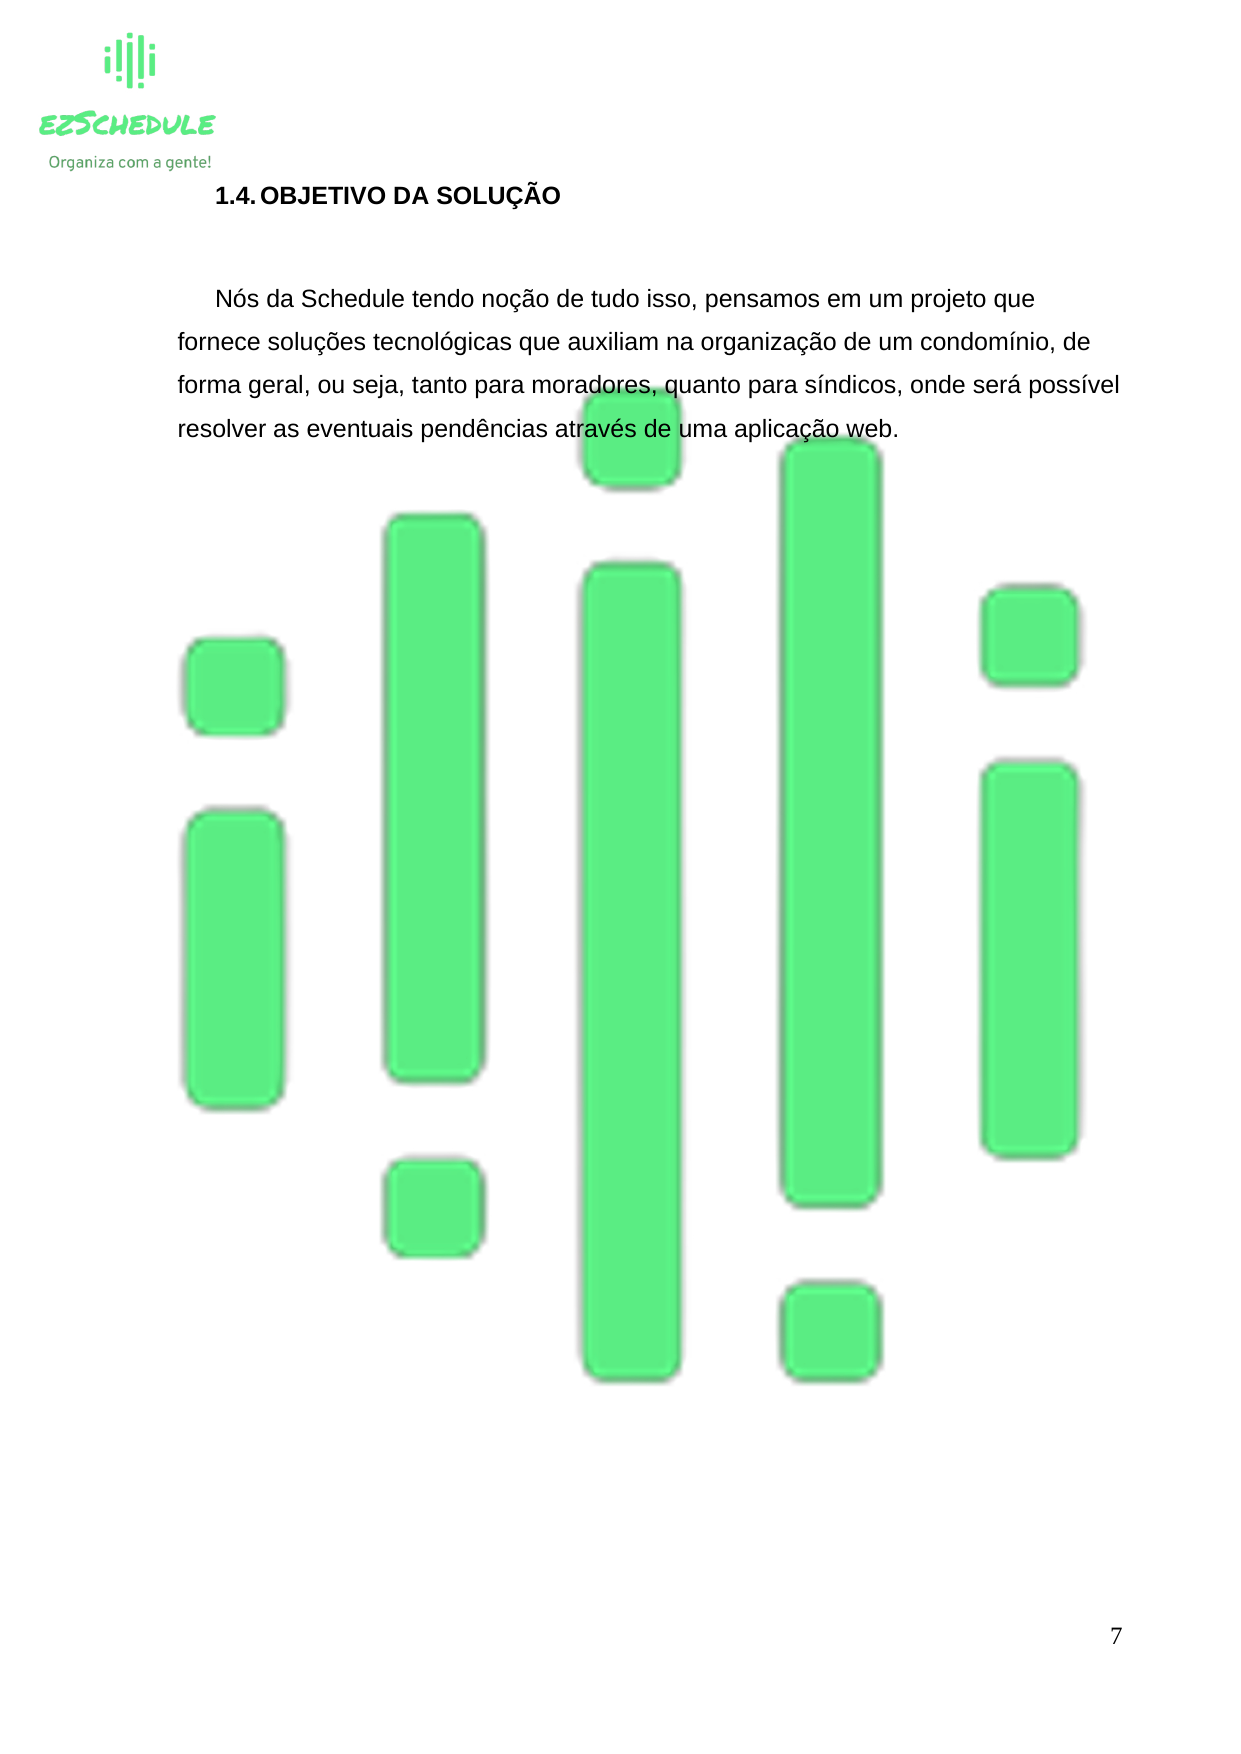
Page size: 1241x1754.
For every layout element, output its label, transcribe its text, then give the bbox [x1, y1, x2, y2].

picture [0, 0, 1241, 1754]
text Nós da Schedule tendo noção de tudo isso, pensamos em um projeto que fornece soluções tecnológicas que auxiliam na organização de um condomínio, de forma geral, ou seja, tanto para moradores, quanto para síndicos, onde será possível resolver as eventuais pendências através de uma aplicação web. [177, 284, 1122, 442]
subtitle OBJETIVO DA SOLUÇÃO [215, 181, 1122, 210]
